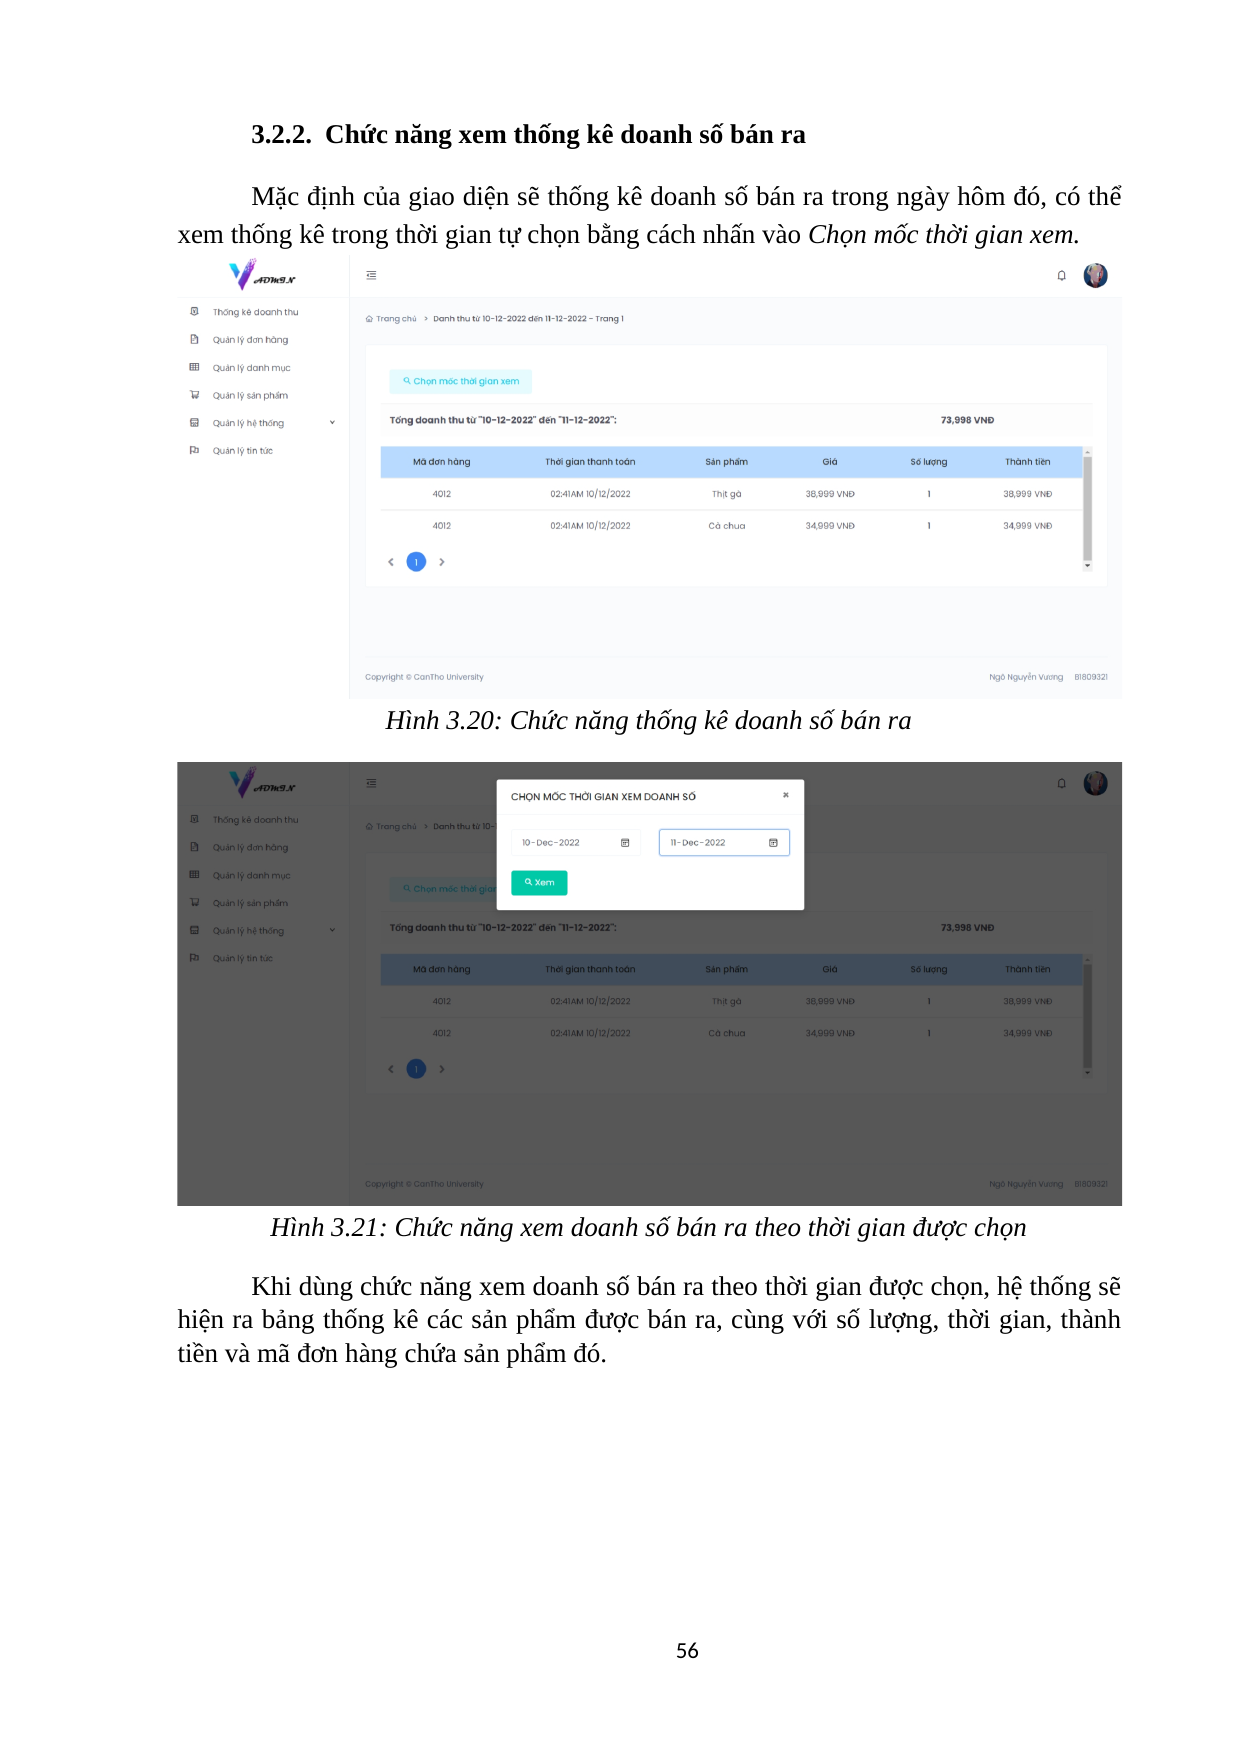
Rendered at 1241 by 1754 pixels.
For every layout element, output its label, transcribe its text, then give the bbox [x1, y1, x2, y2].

text Mặc định của giao diện sẽ thống kê doanh số bán ra trong ngày hôm đó, có thể xem thống kê trong thời gian tự chọn bằng cách nhấn vào Chọn mốc thời gian xem. [177, 180, 1122, 249]
text Hình 3.21: Chức năng xem doanh số bán ra theo thời gian được chọn [177, 1211, 1122, 1243]
text Hình 3.20: Chức năng thống kê doanh số bán ra [177, 704, 1122, 735]
text Khi dùng chức năng xem doanh số bán ra theo thời gian được chọn, hệ thống sẽ hiện ra bảng thống kê các sản phẩm được bán ra, cùng với số lượng, thời gian, thành tiền và mã đơn hàng chứa sản phẩm đó. [177, 1269, 1122, 1368]
picture [177, 762, 1123, 1206]
picture [177, 255, 1123, 699]
list Chức năng xem thống kê doanh số bán ra [251, 118, 1122, 149]
